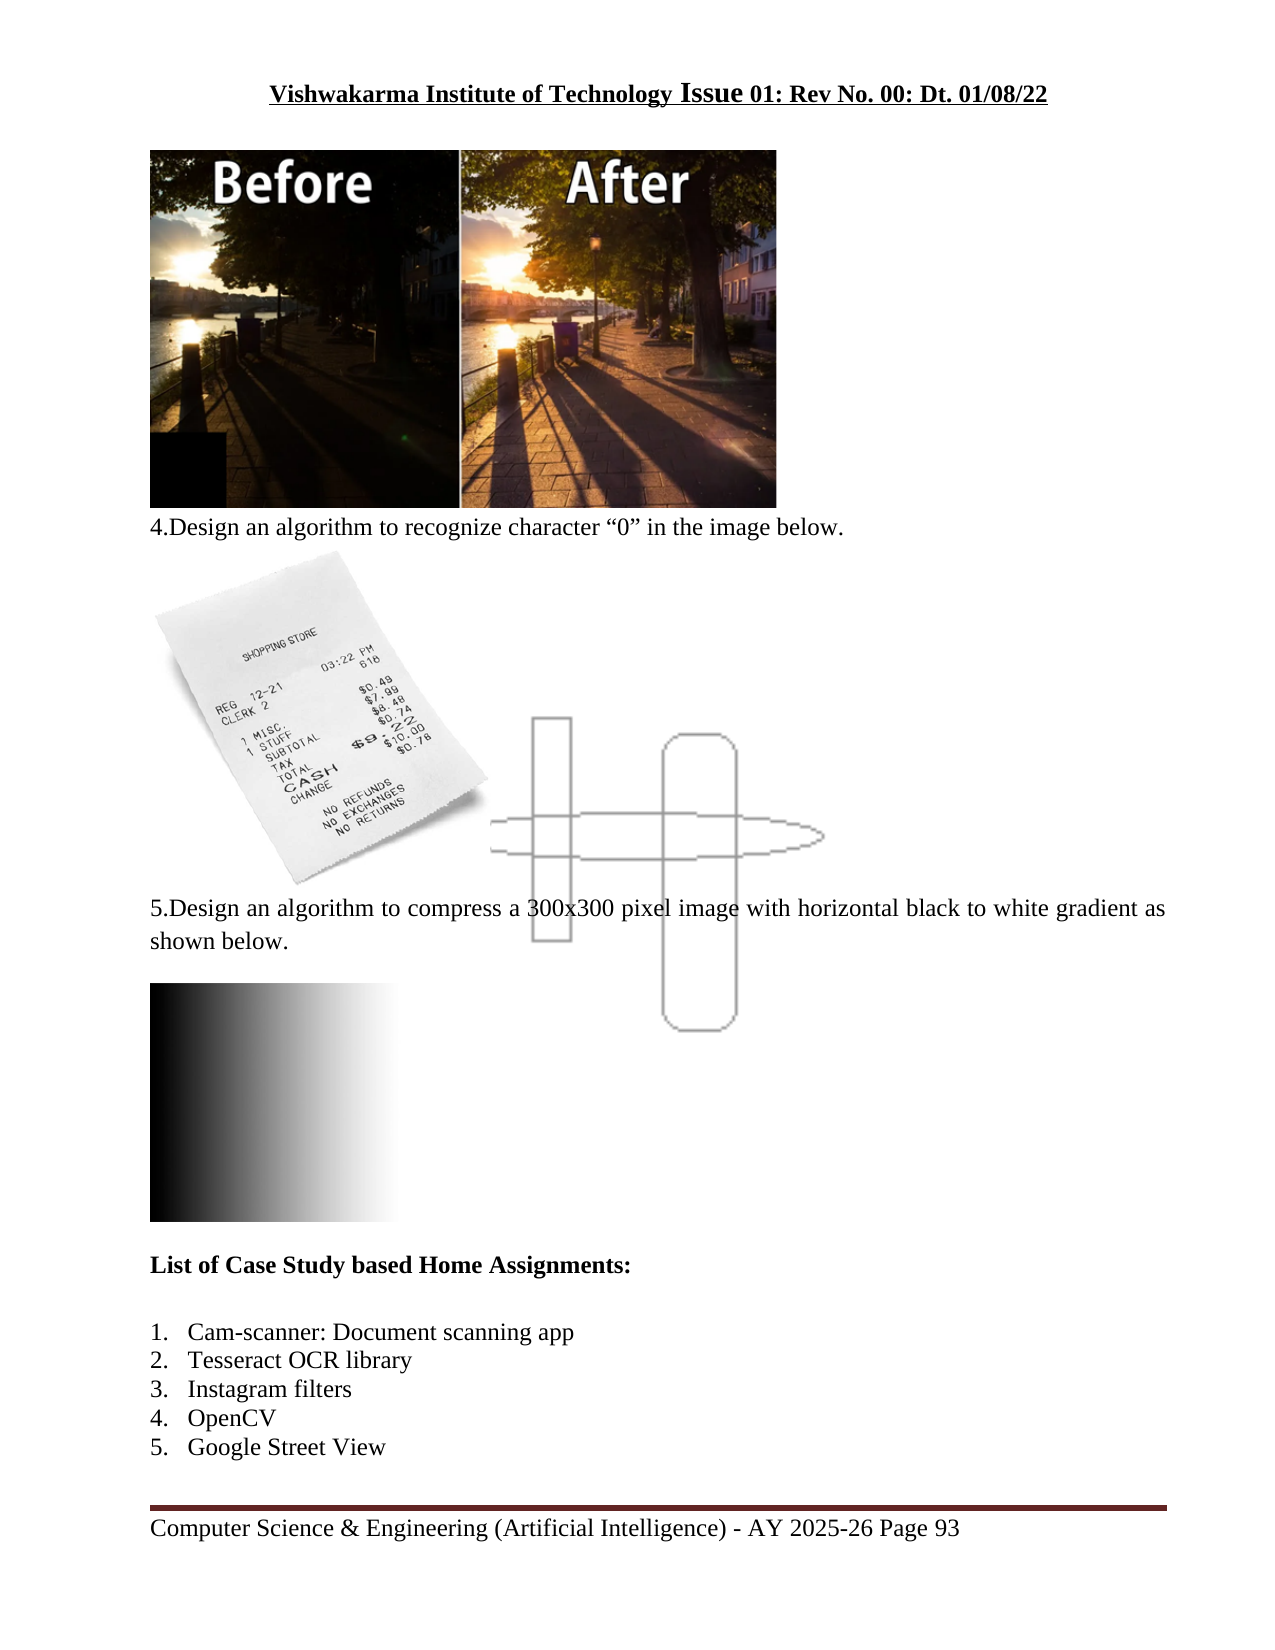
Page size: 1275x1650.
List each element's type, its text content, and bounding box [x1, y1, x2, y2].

picture [150, 150, 777, 508]
list Tesseract OCR library [150, 1345, 1167, 1374]
list OpenCV [150, 1403, 1167, 1432]
list Cam-scanner: Document scanning app [150, 1317, 1167, 1345]
text 5.Design an algorithm to compress a 300x300 pixel image with horizontal black to white gradient as shown below. [150, 893, 1167, 954]
list Google Street View [150, 1432, 1167, 1460]
picture [150, 544, 1129, 893]
picture [150, 954, 1129, 1222]
text 4.Design an algorithm to recognize character “0” in the image below. [150, 512, 1167, 541]
text List of Case Study based Home Assignments: [150, 1251, 1167, 1279]
list Instagram filters [150, 1374, 1167, 1403]
